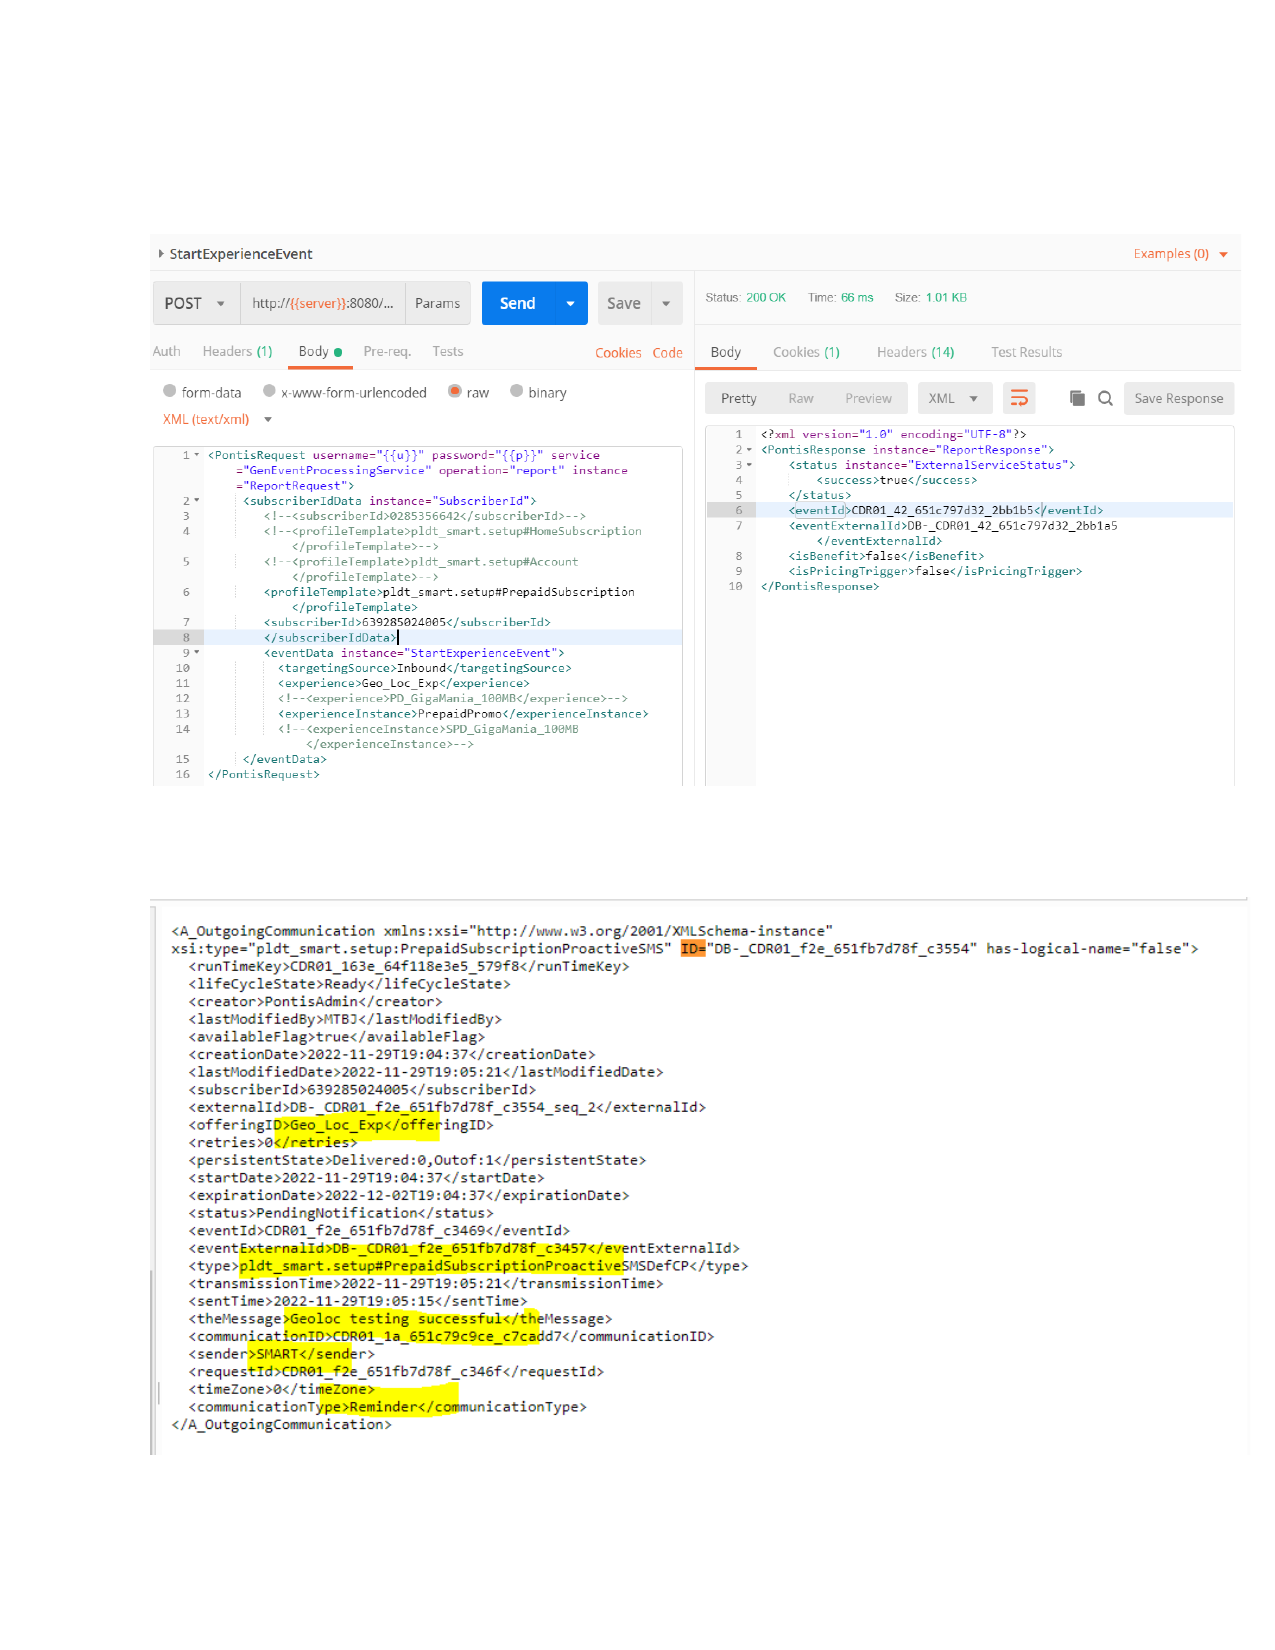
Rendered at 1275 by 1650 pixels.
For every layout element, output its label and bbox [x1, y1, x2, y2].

picture [150, 897, 1251, 1455]
picture [150, 234, 1242, 786]
